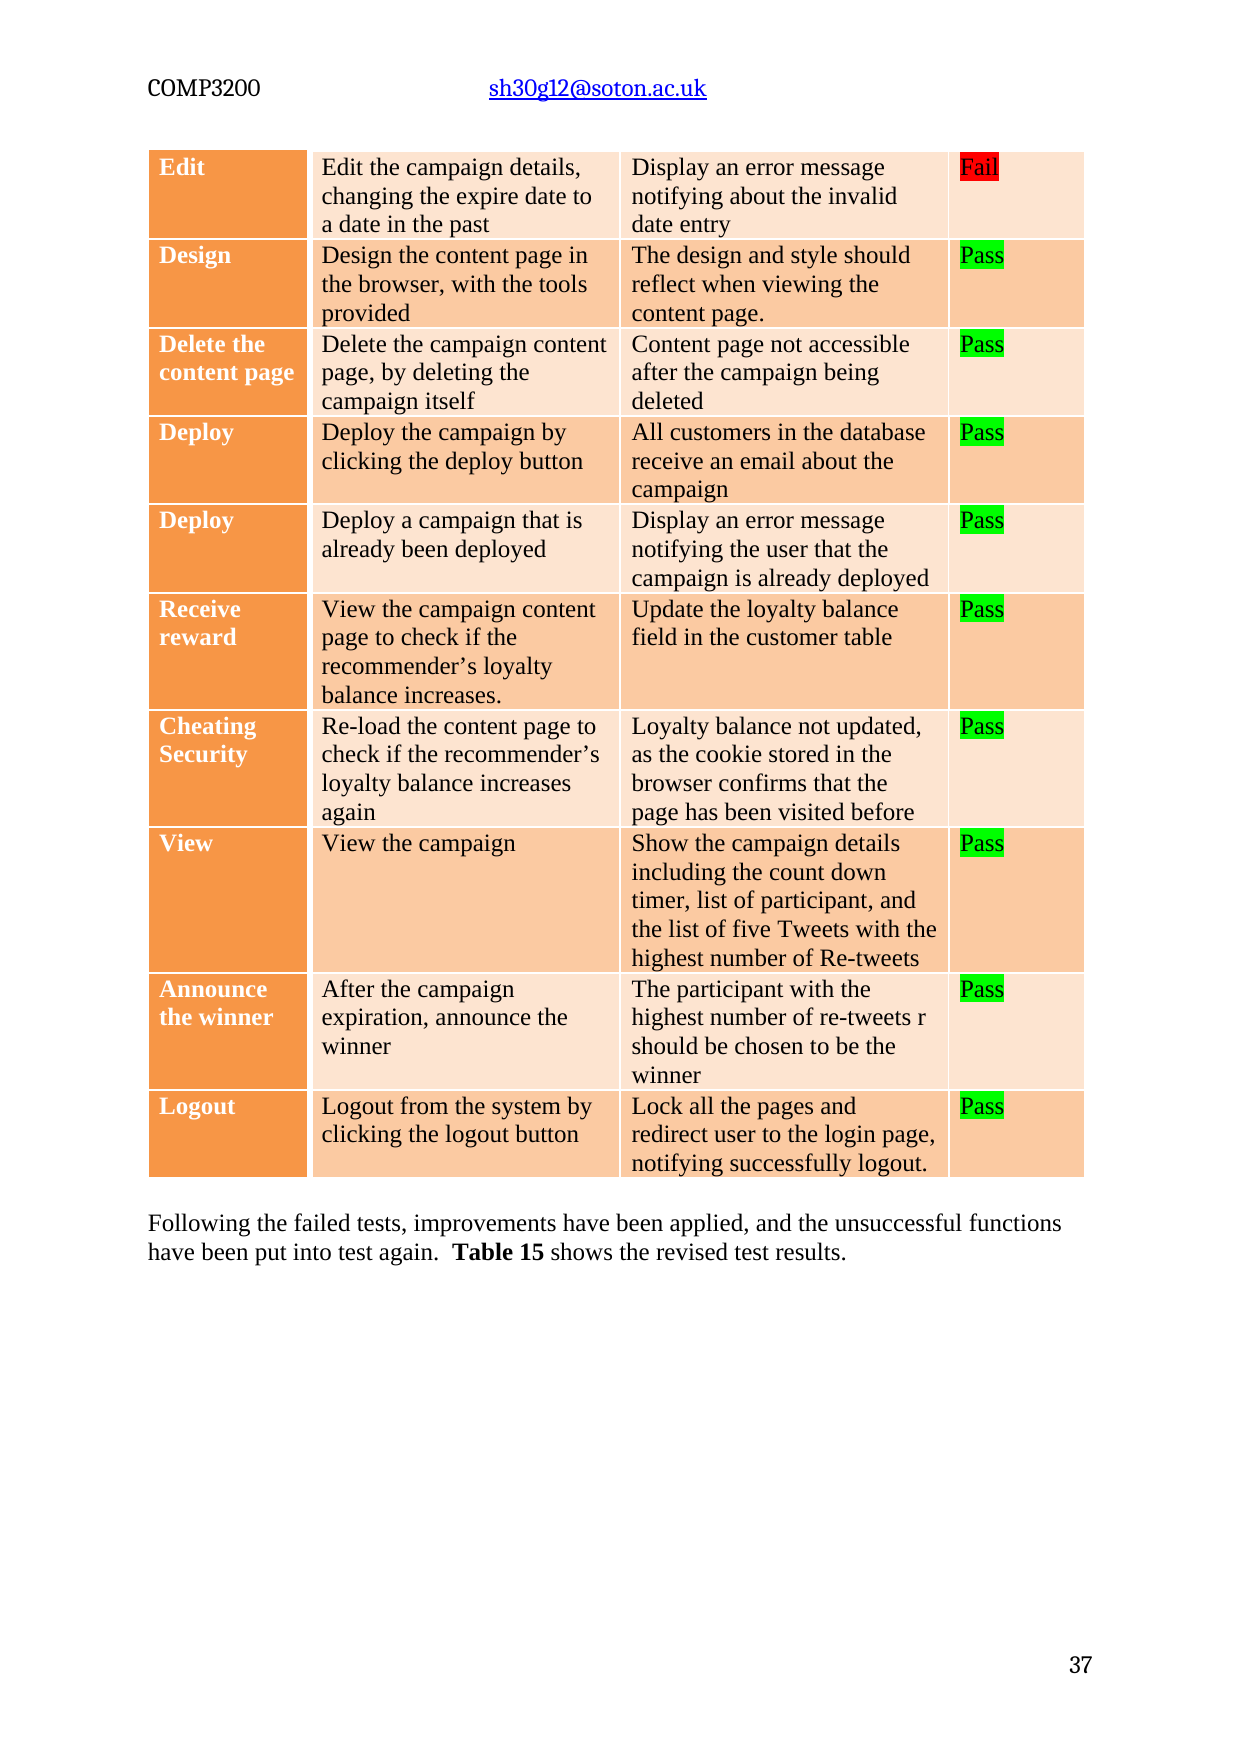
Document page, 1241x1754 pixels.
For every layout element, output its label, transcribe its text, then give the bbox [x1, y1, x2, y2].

table_cell Loyalty balance not updated, as the cookie stored in the browser confirms that the page has been visited before [621, 711, 948, 826]
table_cell Re-load the content page to check if the recommender’s loyalty balance increases again [313, 711, 619, 826]
table_cell Pass [949, 505, 1084, 592]
table_cell The participant with the highest number of re-tweets r should be chosen to be the winner [621, 974, 948, 1089]
table_cell The design and style should reflect when viewing the content page. [621, 240, 948, 327]
table_cell Pass [950, 1091, 1084, 1177]
table_cell Logout from the system by clicking the logout button [313, 1091, 619, 1177]
table_cell Fail [949, 152, 1084, 238]
table_cell Design the content page in the browser, with the tools provided [313, 240, 619, 327]
table_cell After the campaign expiration, announce the winner [313, 974, 619, 1089]
table_cell Logout [149, 1091, 307, 1177]
table_cell View the campaign content page to check if the recommender’s loyalty balance increases. [313, 594, 619, 709]
table_cell Delete the campaign content page, by deleting the campaign itself [313, 329, 619, 415]
table_cell Lock all the pages and redirect user to the login page, notifying successfully logout. [621, 1091, 948, 1177]
table_cell Deploy the campaign by clicking the deploy button [313, 417, 619, 503]
table_cell Edit [149, 150, 307, 238]
table_cell Display an error message notifying about the invalid date entry [621, 152, 948, 238]
table_cell View [149, 828, 307, 972]
table_cell Announce the winner [149, 974, 307, 1089]
table_cell Delete the content page [149, 329, 307, 415]
table_cell Show the campaign details including the count down timer, list of participant, and the list of five Tweets with the highest number of Re-tweets [621, 828, 948, 972]
table_cell Pass [950, 594, 1084, 709]
table_cell Display an error message notifying the user that the campaign is already deployed [621, 505, 948, 592]
table_cell Pass [950, 417, 1084, 503]
table_cell Pass [949, 974, 1084, 1089]
table_cell Design [149, 240, 307, 327]
table_cell View the campaign [313, 828, 619, 972]
table_cell Deploy [149, 505, 307, 592]
table_cell Edit the campaign details, changing the expire date to a date in the past [313, 152, 619, 238]
table_cell All customers in the database receive an email about the campaign [621, 417, 948, 503]
table_cell Pass [949, 329, 1084, 415]
table_cell Pass [950, 828, 1084, 972]
table_cell Pass [950, 240, 1084, 327]
table_cell Content page not accessible after the campaign being deleted [621, 329, 948, 415]
table_cell Pass [949, 711, 1084, 826]
table_cell Update the loyalty balance field in the customer table [621, 594, 948, 709]
text Following the failed tests, improvements have been applied, and the unsuccessful functions have been put into test again. Table 15 shows the revised test results. [148, 1208, 1092, 1265]
table_cell Deploy a campaign that is already been deployed [313, 505, 619, 592]
table_cell Cheating Security [149, 711, 307, 826]
table_cell Deploy [149, 417, 307, 503]
table_cell Receive reward [149, 594, 307, 709]
